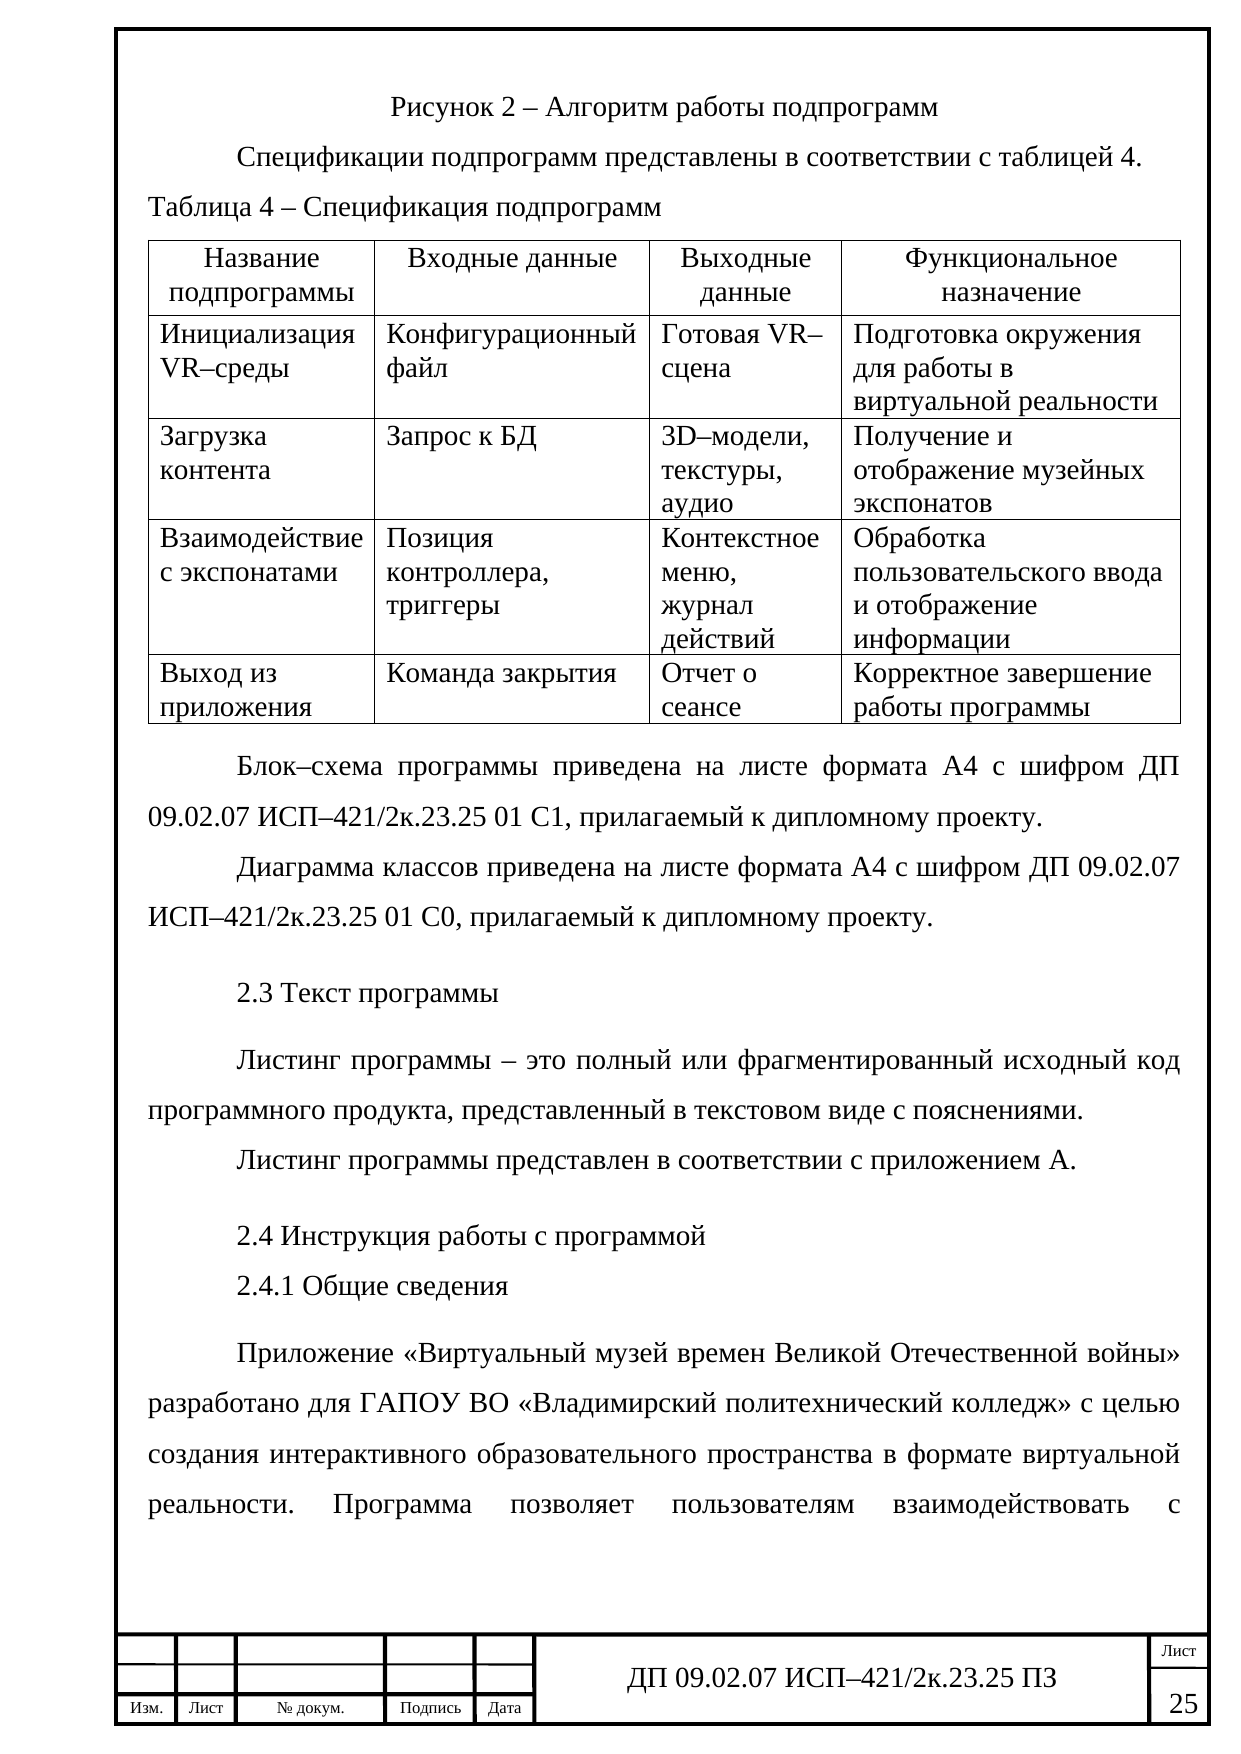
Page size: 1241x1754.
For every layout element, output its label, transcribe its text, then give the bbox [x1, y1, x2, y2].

table_cell Позиция контроллера, триггеры [375, 520, 649, 654]
text Листинг программы представлен в соответствии с приложением A. [148, 1142, 1181, 1176]
text Диаграмма классов приведена на листе формата А4 с шифром ДП 09.02.07 ИСП–421/2к.23.25 01 С0, прилагаемый к дипломному проекту. [148, 849, 1181, 933]
table_cell Запрос к БД [375, 419, 649, 519]
text 2.4.1 Общие сведения [148, 1268, 1181, 1302]
table_cell Взаимодействие с экспонатами [149, 520, 374, 654]
table_cell Конфигурационный файл [375, 316, 649, 417]
table_cell Обработка пользовательского ввода и отображение информации [842, 520, 1180, 654]
text Блок–схема программы приведена на листе формата А4 с шифром ДП 09.02.07 ИСП–421/2к.23.25 01 С1, прилагаемый к дипломному проекту. [148, 748, 1181, 832]
table_header Входные данные [375, 241, 649, 315]
table_header Выходные данные [650, 241, 841, 315]
table_cell Подготовка окружения для работы в виртуальной реальности [842, 316, 1180, 417]
text Листинг программы – это полный или фрагментированный исходный код программного продукта, представленный в текстовом виде с пояснениями. [148, 1042, 1181, 1126]
table_cell Выход из приложения [149, 655, 374, 722]
table_cell Команда закрытия [375, 655, 649, 722]
table_cell Инициализация VR–среды [149, 316, 374, 417]
text 2.3 Текст программы [148, 975, 1181, 1008]
text Рисунок 2 – Алгоритм работы подпрограмм [148, 89, 1181, 122]
table_cell Готовая VR–сцена [650, 316, 841, 417]
table_cell 3D–модели, текстуры, аудио [650, 419, 841, 519]
table_cell Получение и отображение музейных экспонатов [842, 419, 1180, 519]
text Спецификации подпрограмм представлены в соответствии с таблицей 4. [148, 139, 1181, 172]
table_cell Отчет о сеансе [650, 655, 841, 722]
text 2.4 Инструкция работы с программой [148, 1218, 1181, 1251]
table_header Название подпрограммы [149, 241, 374, 315]
text Таблица 4 – Спецификация подпрограмм [148, 189, 1181, 223]
table_cell Загрузка контента [149, 419, 374, 519]
table_header Функциональное назначение [842, 241, 1180, 315]
table_cell Корректное завершение работы программы [842, 655, 1180, 722]
table_cell Контекстное меню, журнал действий [650, 520, 841, 654]
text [148, 1335, 1181, 1520]
